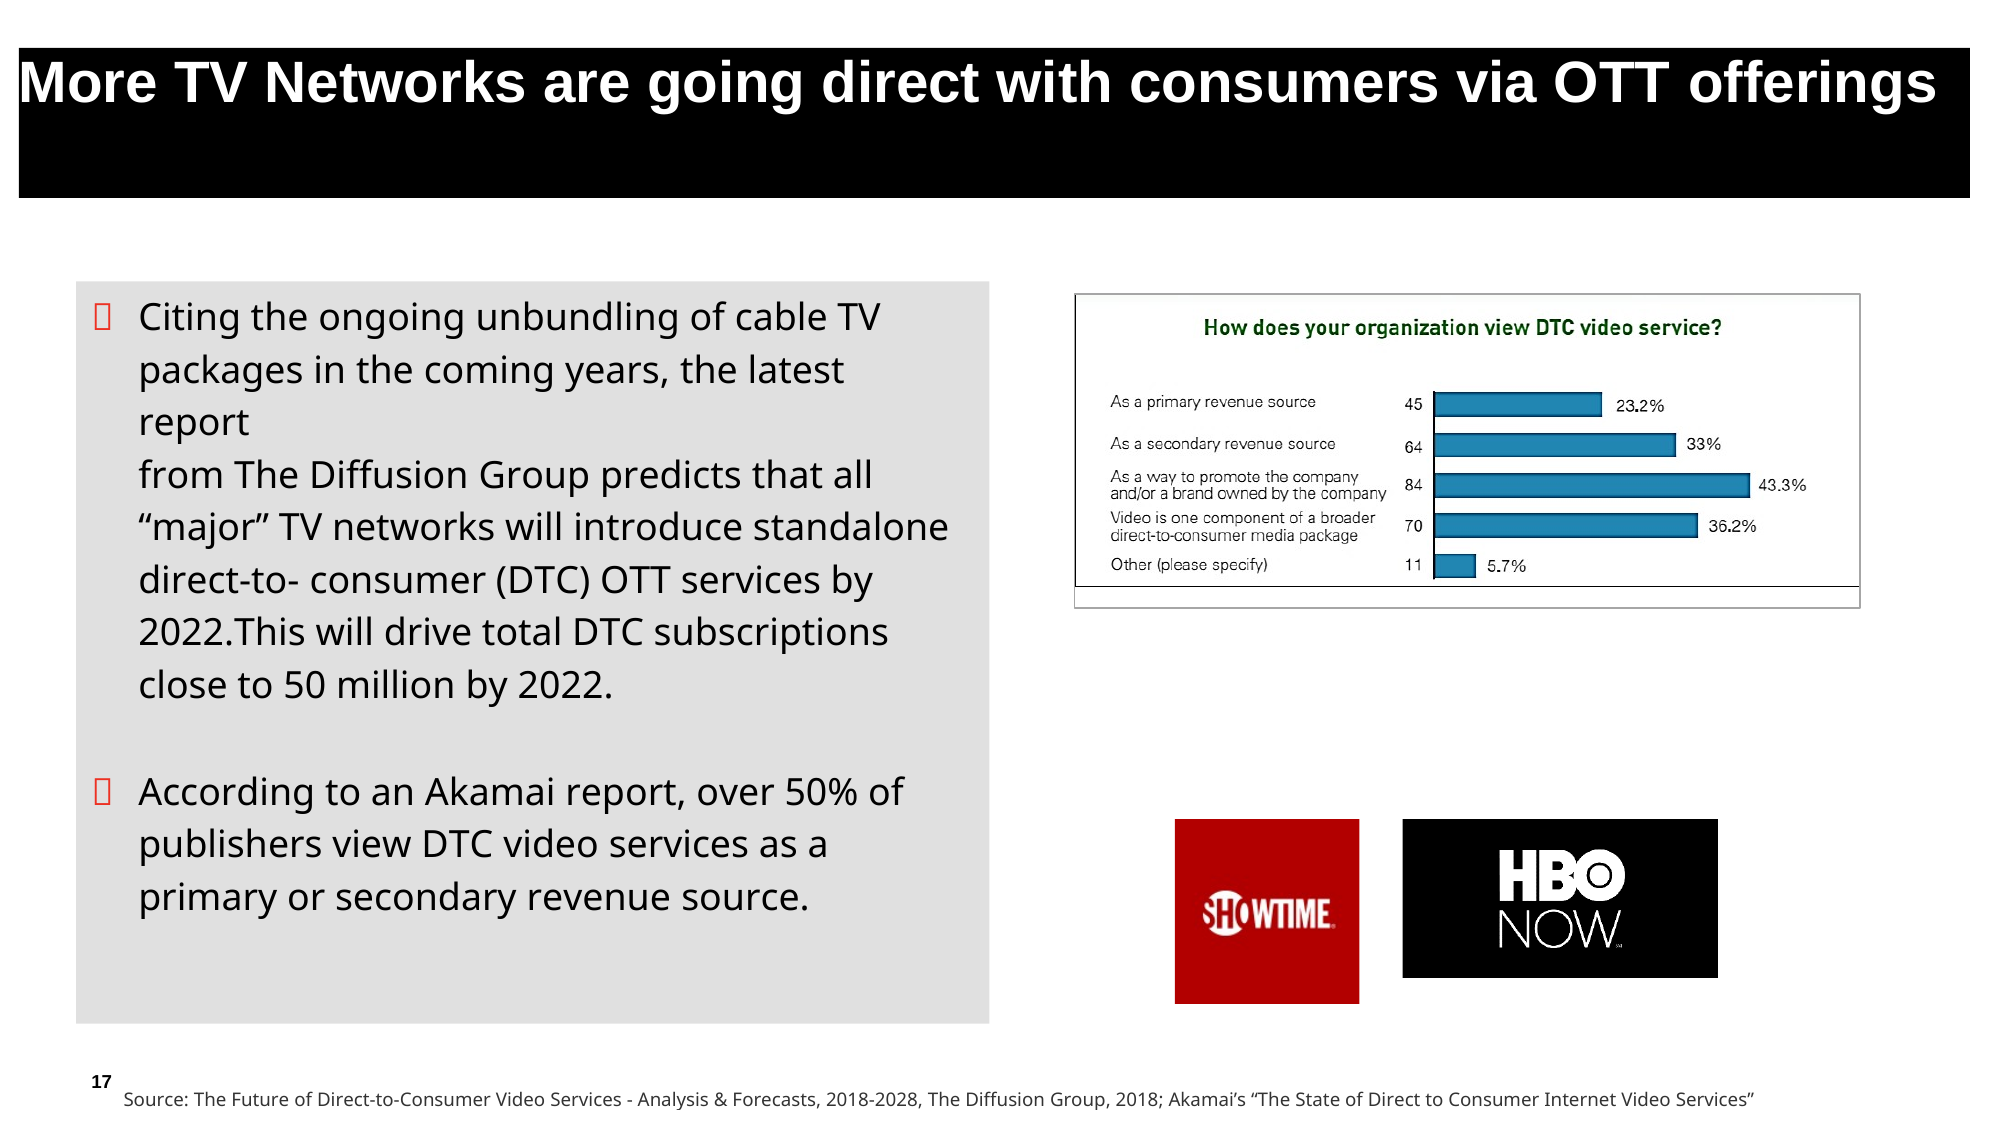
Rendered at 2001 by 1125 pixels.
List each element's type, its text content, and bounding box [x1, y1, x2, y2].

picture [1076, 295, 1859, 586]
list Citing the ongoing unbundling of cable TV packages in the coming years, the latest report [91, 290, 916, 446]
picture [1402, 819, 1718, 978]
picture [1174, 819, 1360, 1004]
list According to an Akamai report, over 50% of publishers view DTC video services as a primary or secondary revenue source. [91, 765, 947, 921]
text from The Diffusion Group predicts that all “major” TV networks will introduce standalone direct-to- consumer (DTC) OTT services by 2022.This will drive total DTC subscriptions close to 50 million by 2022. [138, 448, 963, 709]
